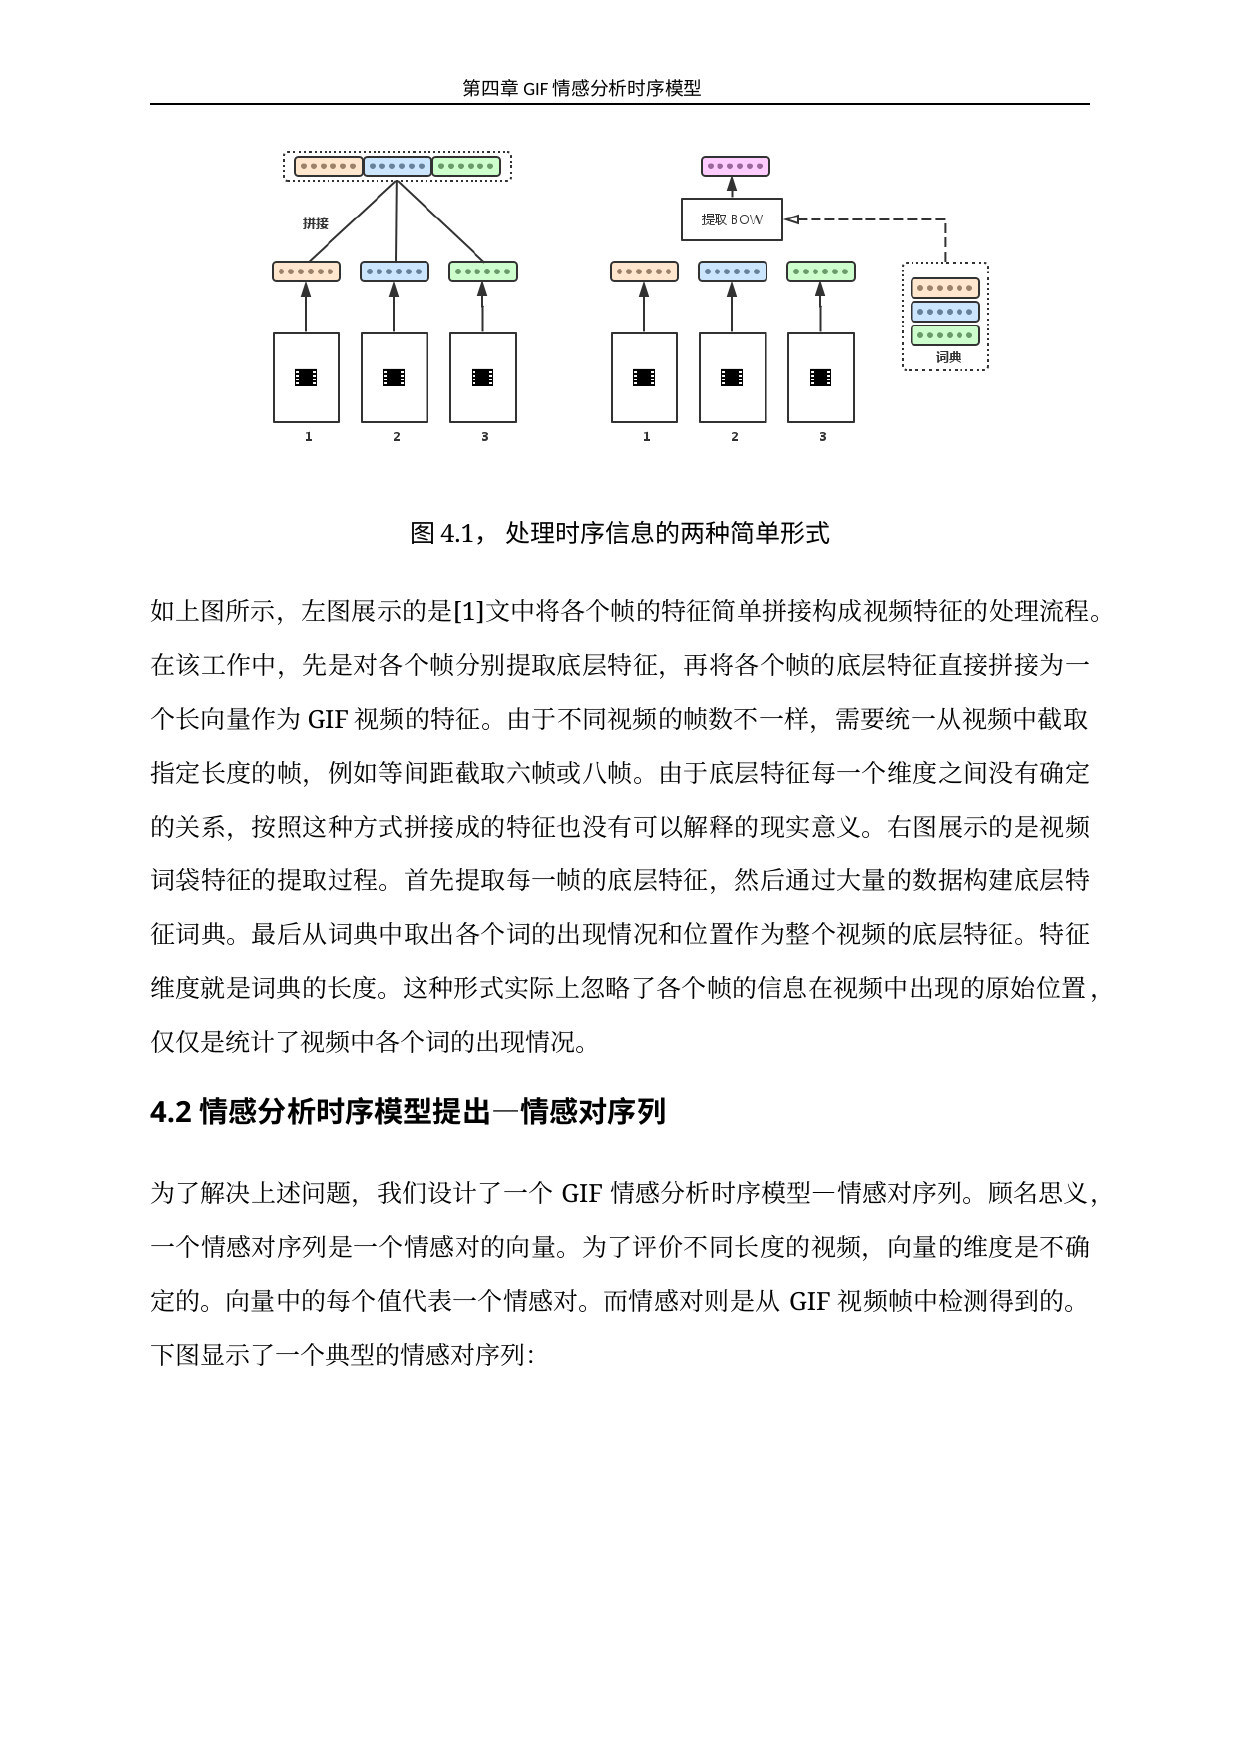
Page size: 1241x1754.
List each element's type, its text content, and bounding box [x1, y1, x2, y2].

picture [183, 150, 1058, 487]
text 4.2 情感分析时序模型提出—情感对序列 [150, 1089, 1090, 1131]
text 为了解决上述问题，我们设计了一个 GIF 情感分析时序模型—情感对序列。顾名思义，一个情感对序列是一个情感对的向量。为了评价不同长度的视频，向量的维度是不确定的。向量中的每个值代表一个情感对。而情感对则是从 GIF 视频帧中检测得到的。下图显示了一个典型的情感对序列： [150, 1174, 1090, 1371]
text 图4.1， 处理时序信息的两种简单形式 [150, 513, 1090, 549]
text 如上图所示，左图展示的是[1]文中将各个帧的特征简单拼接构成视频特征的处理流程。在该工作中，先是对各个帧分别提取底层特征，再将各个帧的底层特征直接拼接为一个长向量作为GIF视频的特征。由于不同视频的帧数不一样，需要统一从视频中截取指定长度的帧，例如等间距截取六帧或八帧。由于底层特征每一个维度之间没有确定的关系，按照这种方式拼接成的特征也没有可以解释的现实意义。右图展示的是视频词袋特征的提取过程。首先提取每一帧的底层特征，然后通过大量的数据构建底层特征词典。最后从词典中取出各个词的出现情况和位置作为整个视频的底层特征。特征维度就是词典的长度。这种形式实际上忽略了各个帧的信息在视频中出现的原始位置，仅仅是统计了视频中各个词的出现情况。 [150, 592, 1090, 1058]
